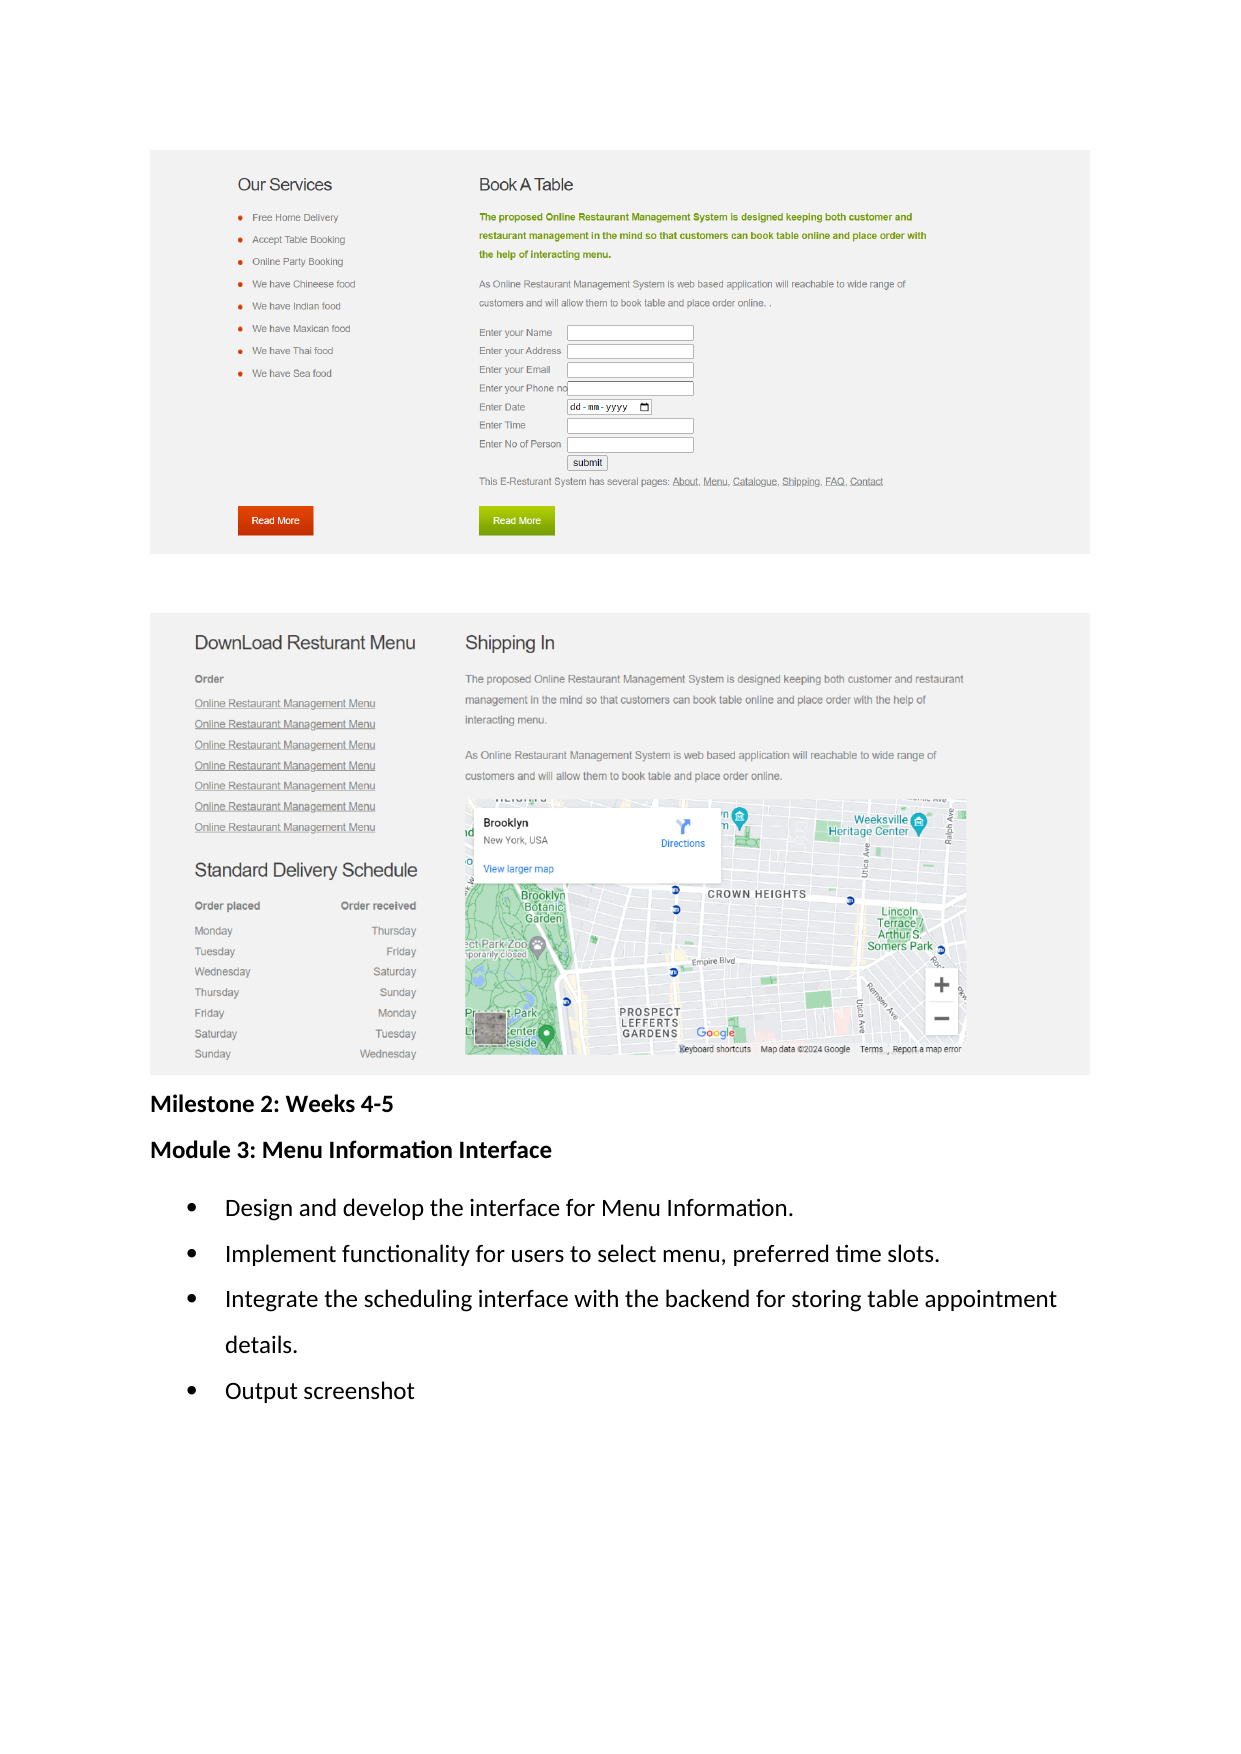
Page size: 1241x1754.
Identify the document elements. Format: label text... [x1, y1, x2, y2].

list Design and develop the interface for Menu Information. [187, 1192, 1090, 1223]
text Module 3: Menu Information Interface [150, 1134, 1090, 1164]
text Milestone 2: Weeks 4-5 [150, 1088, 1090, 1119]
picture [150, 613, 1091, 1075]
picture [150, 150, 1091, 554]
list Integrate the scheduling interface with the backend for storing table appointment details. [187, 1283, 1090, 1360]
list Implement functionality for users to select menu, preferred time slots. [187, 1238, 1090, 1268]
list Output screenshot [187, 1375, 1090, 1406]
